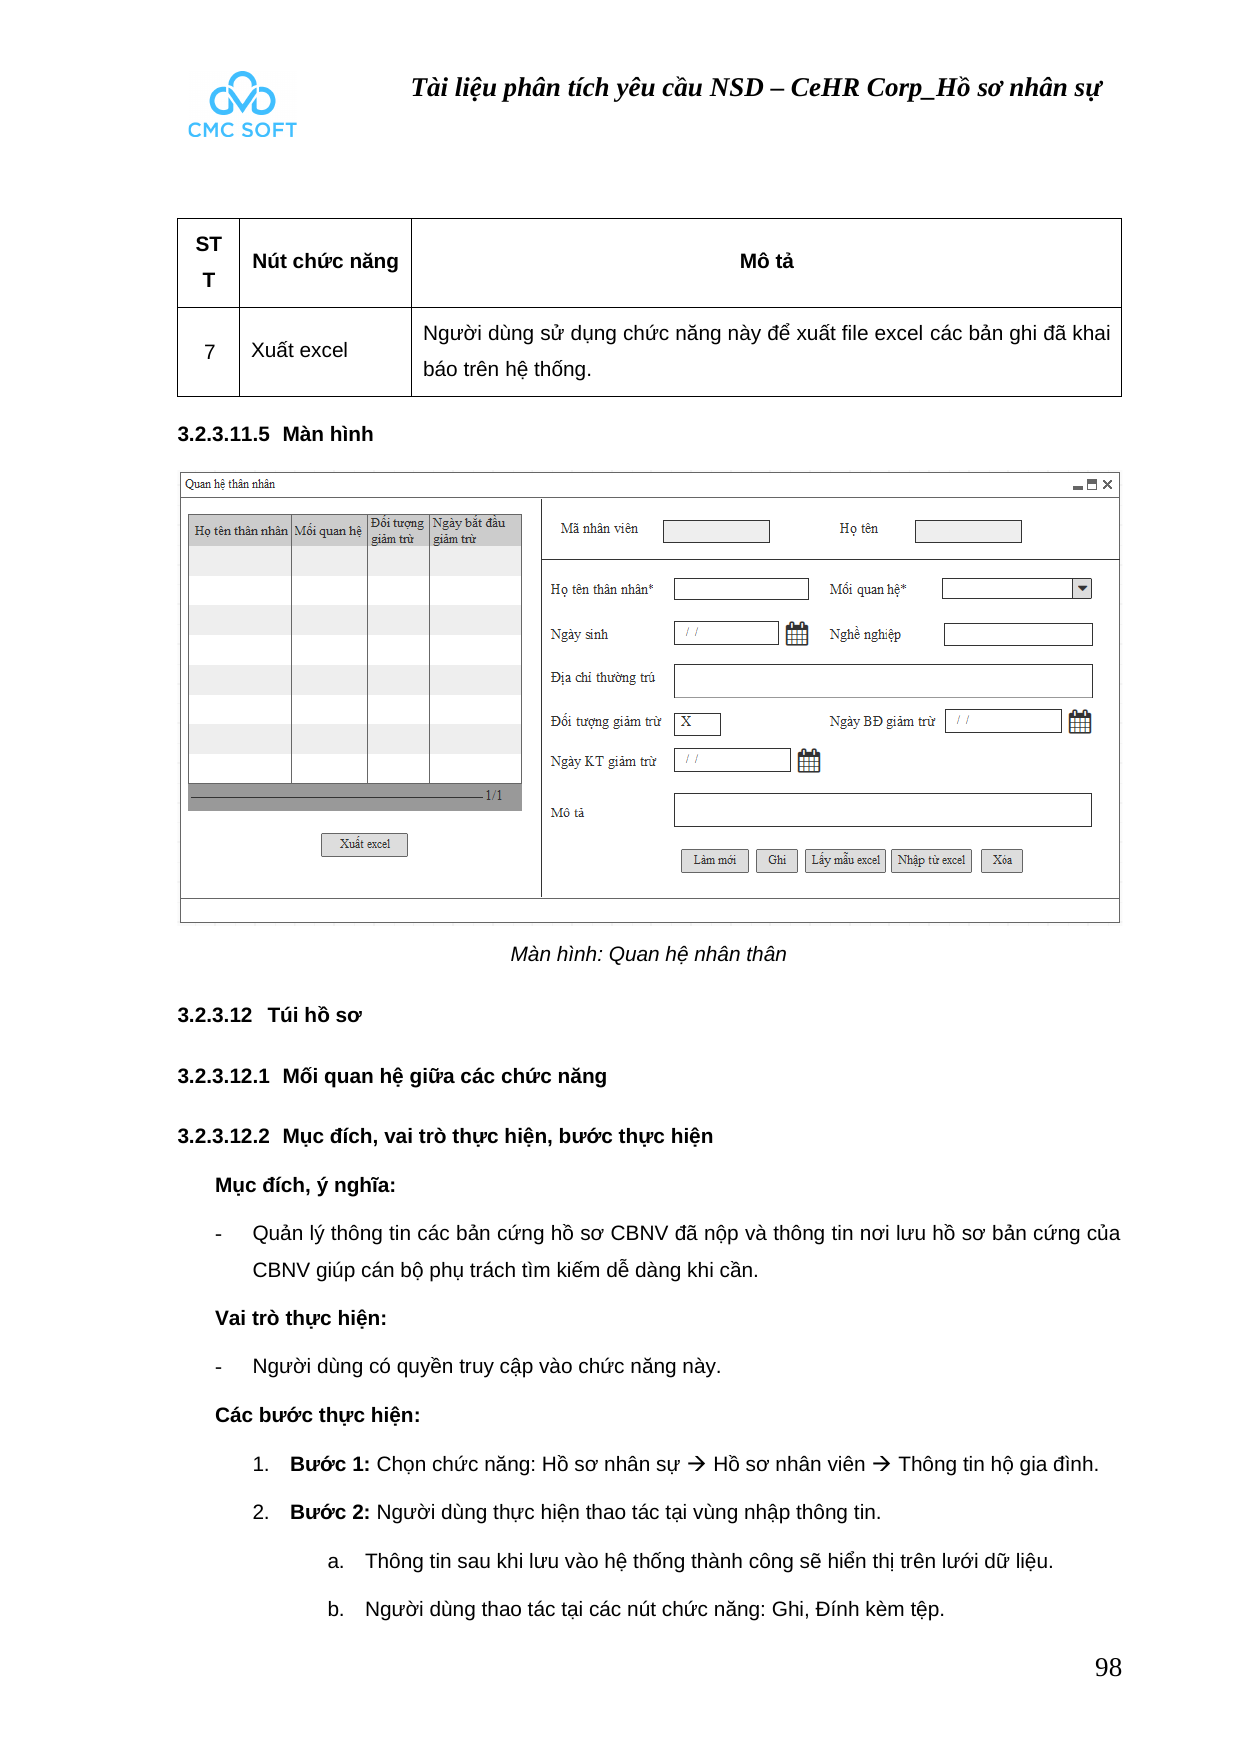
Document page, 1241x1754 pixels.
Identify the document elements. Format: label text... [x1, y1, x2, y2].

list Thông tin sau khi lưu vào hệ thống thành công sẽ hiển thị trên lưới dữ liệu. [327, 1548, 1122, 1572]
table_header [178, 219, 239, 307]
subtitle Màn hình [177, 422, 1122, 446]
text Vai trò thực hiện: [215, 1306, 1122, 1330]
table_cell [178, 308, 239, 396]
list Bước 2: Người dùng thực hiện thao tác tại vùng nhập thông tin. [252, 1500, 1122, 1524]
list Bước 1: Chọn chức năng: Hồ sơ nhân sự Hồ sơ nhân viên Thông tin hộ gia đình. [252, 1451, 1122, 1476]
list Người dùng thao tác tại các nút chức năng: Ghi, Đính kèm tệp. [327, 1597, 1122, 1621]
subtitle Mối quan hệ giữa các chức năng [177, 1063, 1122, 1087]
text Màn hình: Quan hệ nhân thân [177, 942, 1122, 966]
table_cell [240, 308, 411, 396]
list Người dùng có quyền truy cập vào chức năng này. [215, 1354, 1122, 1378]
subtitle Túi hồ sơ [177, 1002, 1122, 1026]
picture [177, 470, 1123, 926]
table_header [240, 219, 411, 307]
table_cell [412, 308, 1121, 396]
text Mục đích, ý nghĩa: [215, 1173, 1122, 1197]
picture [188, 71, 297, 137]
list Quản lý thông tin các bản cứng hồ sơ CBNV đã nộp và thông tin nơi lưu hồ sơ bản cứng của CBNV giúp cán bộ phụ trách tìm kiếm dễ dàng khi cần. [215, 1221, 1122, 1281]
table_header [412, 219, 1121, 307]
subtitle Mục đích, vai trò thực hiện, bước thực hiện [177, 1124, 1122, 1148]
text Các bước thực hiện: [177, 1403, 1122, 1427]
